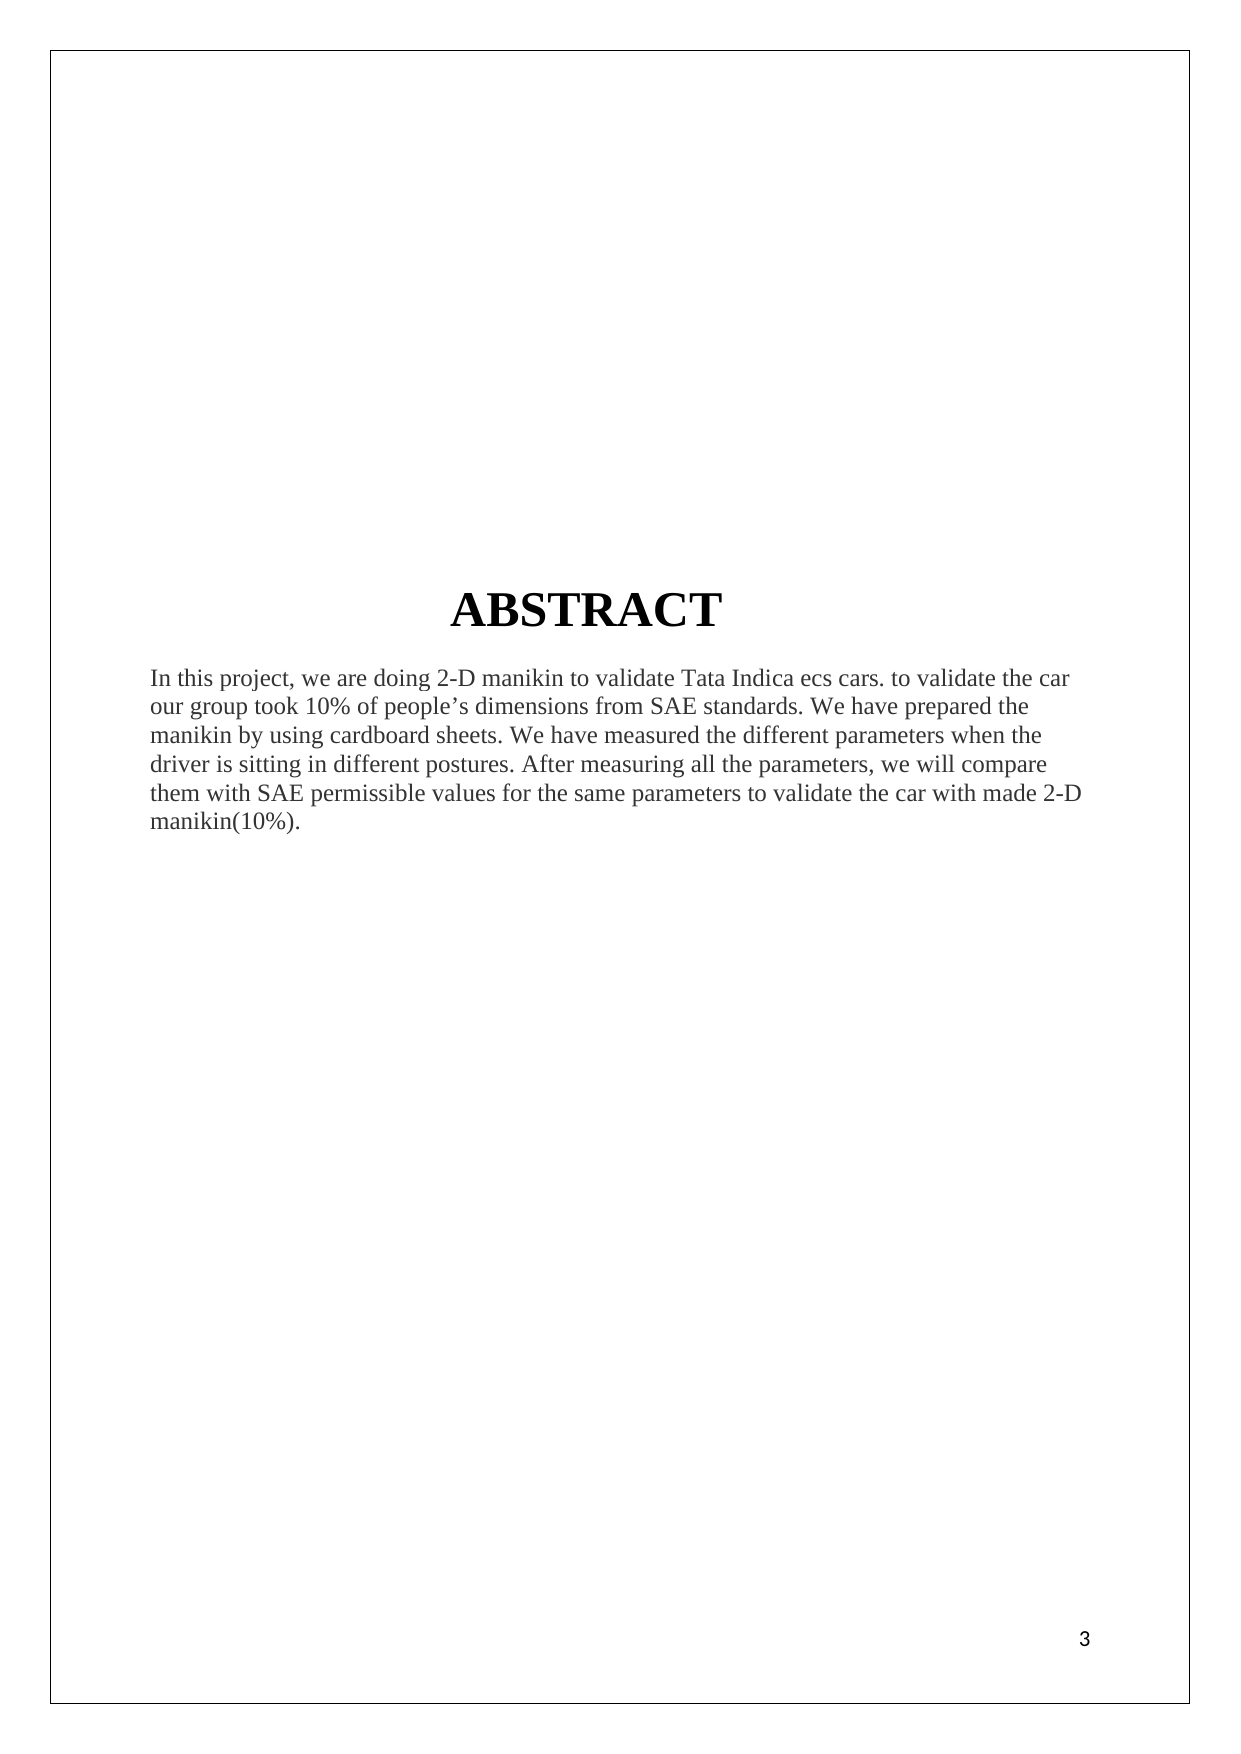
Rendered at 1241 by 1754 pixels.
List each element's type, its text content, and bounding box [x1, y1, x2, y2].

text In this project, we are doing 2-D manikin to validate Tata Indica ecs cars. to validate the car our group took 10% of people’s dimensions from SAE standards. We have prepared the manikin by using cardboard sheets. We have measured the different parameters when the driver is sitting in different postures. After measuring all the parameters, we will compare them with SAE permissible values for the same parameters to validate the car with made 2-D manikin(10%). [301, 663, 1090, 835]
subtitle ABSTRACT [375, 580, 1090, 638]
